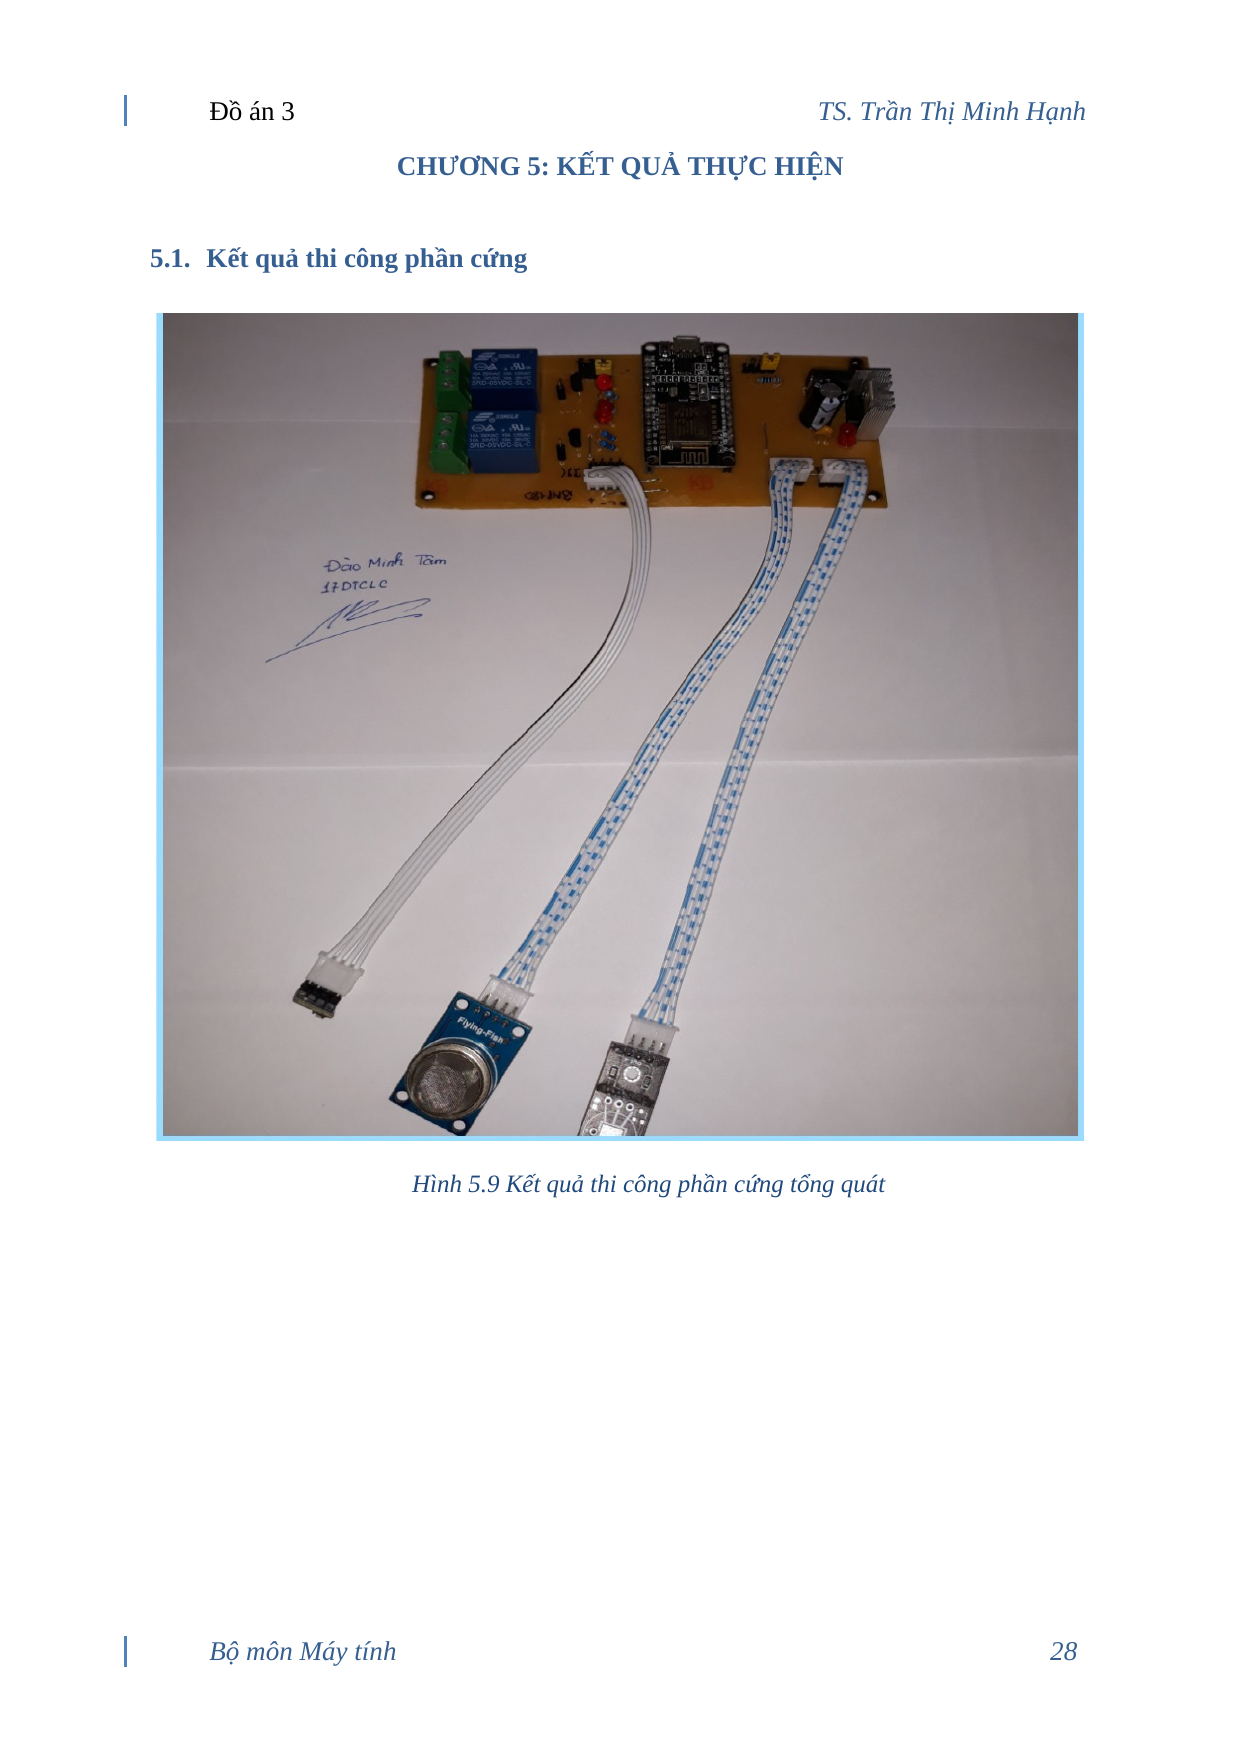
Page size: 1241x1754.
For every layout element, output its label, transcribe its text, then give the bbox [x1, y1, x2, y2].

picture [156, 313, 1084, 1141]
subtitle Kết quả thi công phần cứng [150, 242, 1090, 273]
subtitle CHƯƠNG 5: KẾT QUẢ THỰC HIỆN [150, 150, 1090, 181]
